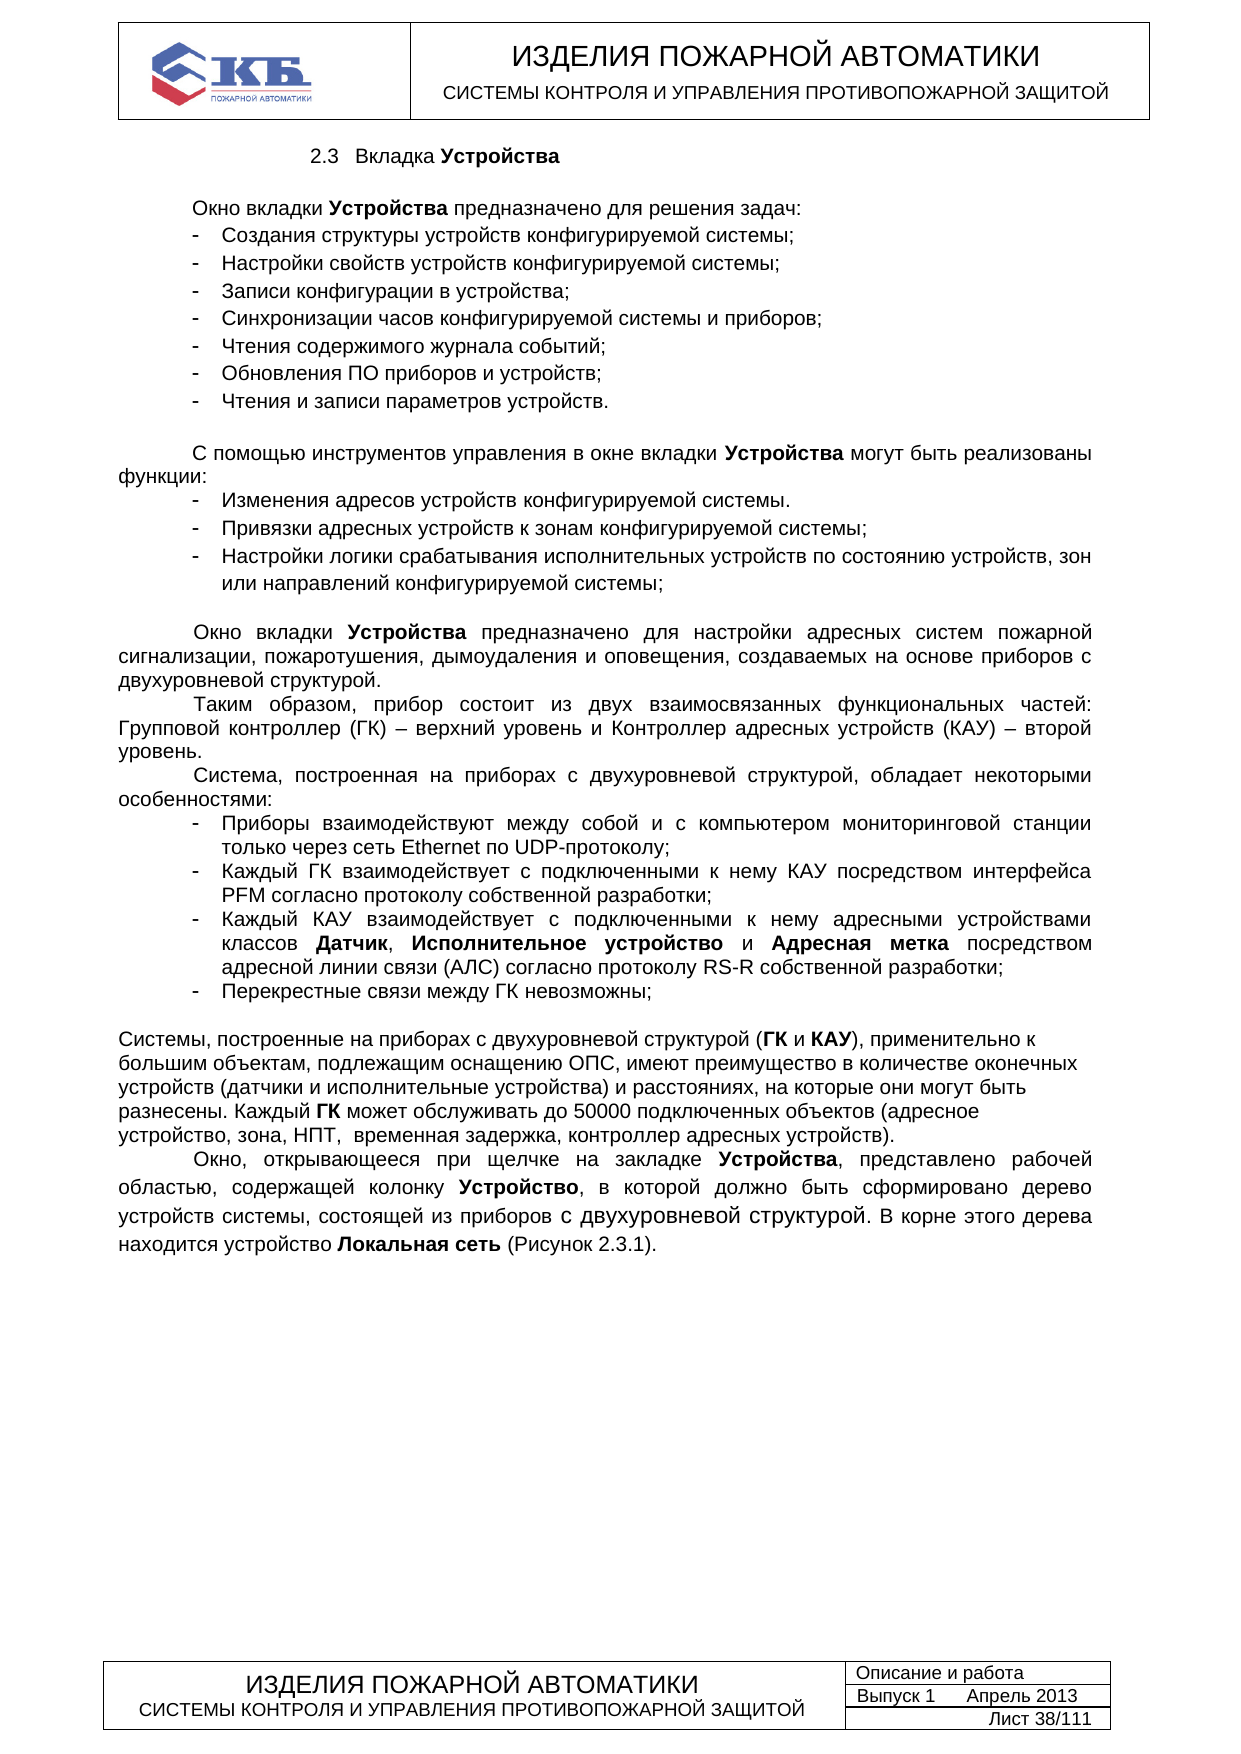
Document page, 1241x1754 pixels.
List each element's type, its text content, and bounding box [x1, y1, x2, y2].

list Настройки логики срабатывания исполнительных устройств по состоянию устройств, зон или направлений конфигурируемой системы; [192, 543, 1092, 595]
list Окно вкладки Устройства предназначено для решения задач: [118, 196, 1092, 220]
text Системы, построенные на приборах с двухуровневой структурой (ГК и КАУ), применительно к большим объектам, подлежащим оснащению ОПС, имеют преимущество в количестве оконечных устройств (датчики и исполнительные устройства) и расстояниях, на которые они могут быть разнесены. Каждый ГК может обслуживать до 50000 подключенных объектов (адресное устройство, зона, НПТ, временная задержка, контроллер адресных устройств). [118, 1027, 1092, 1147]
list Изменения адресов устройств конфигурируемой системы. [192, 488, 1092, 512]
list Каждый КАУ взаимодействует с подключенными к нему адресными устройствами классов Датчик, Исполнительное устройство и Адресная метка посредством адресной линии связи (АЛС) согласно протоколу RS-R собственной разработки; [192, 907, 1092, 979]
list Окно вкладки Устройства предназначено для настройки адресных систем пожарной сигнализации, пожаротушения, дымоудаления и оповещения, создаваемых на основе приборов с двухуровневой структурой. [118, 619, 1092, 691]
list Приборы взаимодействуют между собой и с компьютером мониторинговой станции только через сеть Ethernet по UDP-протоколу; [192, 811, 1092, 859]
list Записи конфигурации в устройства; [192, 278, 1092, 302]
list Перекрестные связи между ГК невозможны; [192, 979, 1092, 1003]
list Вкладка Устройства [310, 144, 1092, 168]
list Обновления ПО приборов и устройств; [192, 361, 1092, 385]
list Чтения содержимого журнала событий; [192, 334, 1092, 358]
text С помощью инструментов управления в окне вкладки Устройства могут быть реализованы функции: [118, 440, 1092, 488]
list Создания структуры устройств конфигурируемой системы; [192, 223, 1092, 247]
picture [148, 34, 325, 115]
list Каждый ГК взаимодействует с подключенными к нему КАУ посредством интерфейса PFM согласно протоколу собственной разработки; [192, 859, 1092, 907]
list Чтения и записи параметров устройств. [192, 389, 1092, 413]
list Таким образом, прибор состоит из двух взаимосвязанных функциональных частей: Групповой контроллер (ГК) – верхний уровень и Контроллер адресных устройств (КАУ) – второй уровень. [118, 691, 1092, 763]
list Система, построенная на приборах с двухуровневой структурой, обладает некоторыми особенностями: [118, 763, 1092, 811]
list Синхронизации часов конфигурируемой системы и приборов; [192, 306, 1092, 330]
list Настройки свойств устройств конфигурируемой системы; [192, 251, 1092, 275]
list Привязки адресных устройств к зонам конфигурируемой системы; [192, 516, 1092, 540]
list Окно, открывающееся при щелчке на закладке Устройства, представлено рабочей областью, содержащей колонку Устройство, в которой должно быть сформировано дерево устройств системы, состоящей из приборов с двухуровневой структурой. В корне этого дерева находится устройство Локальная сеть (Рисунок 2.3.1). [118, 1147, 1092, 1256]
